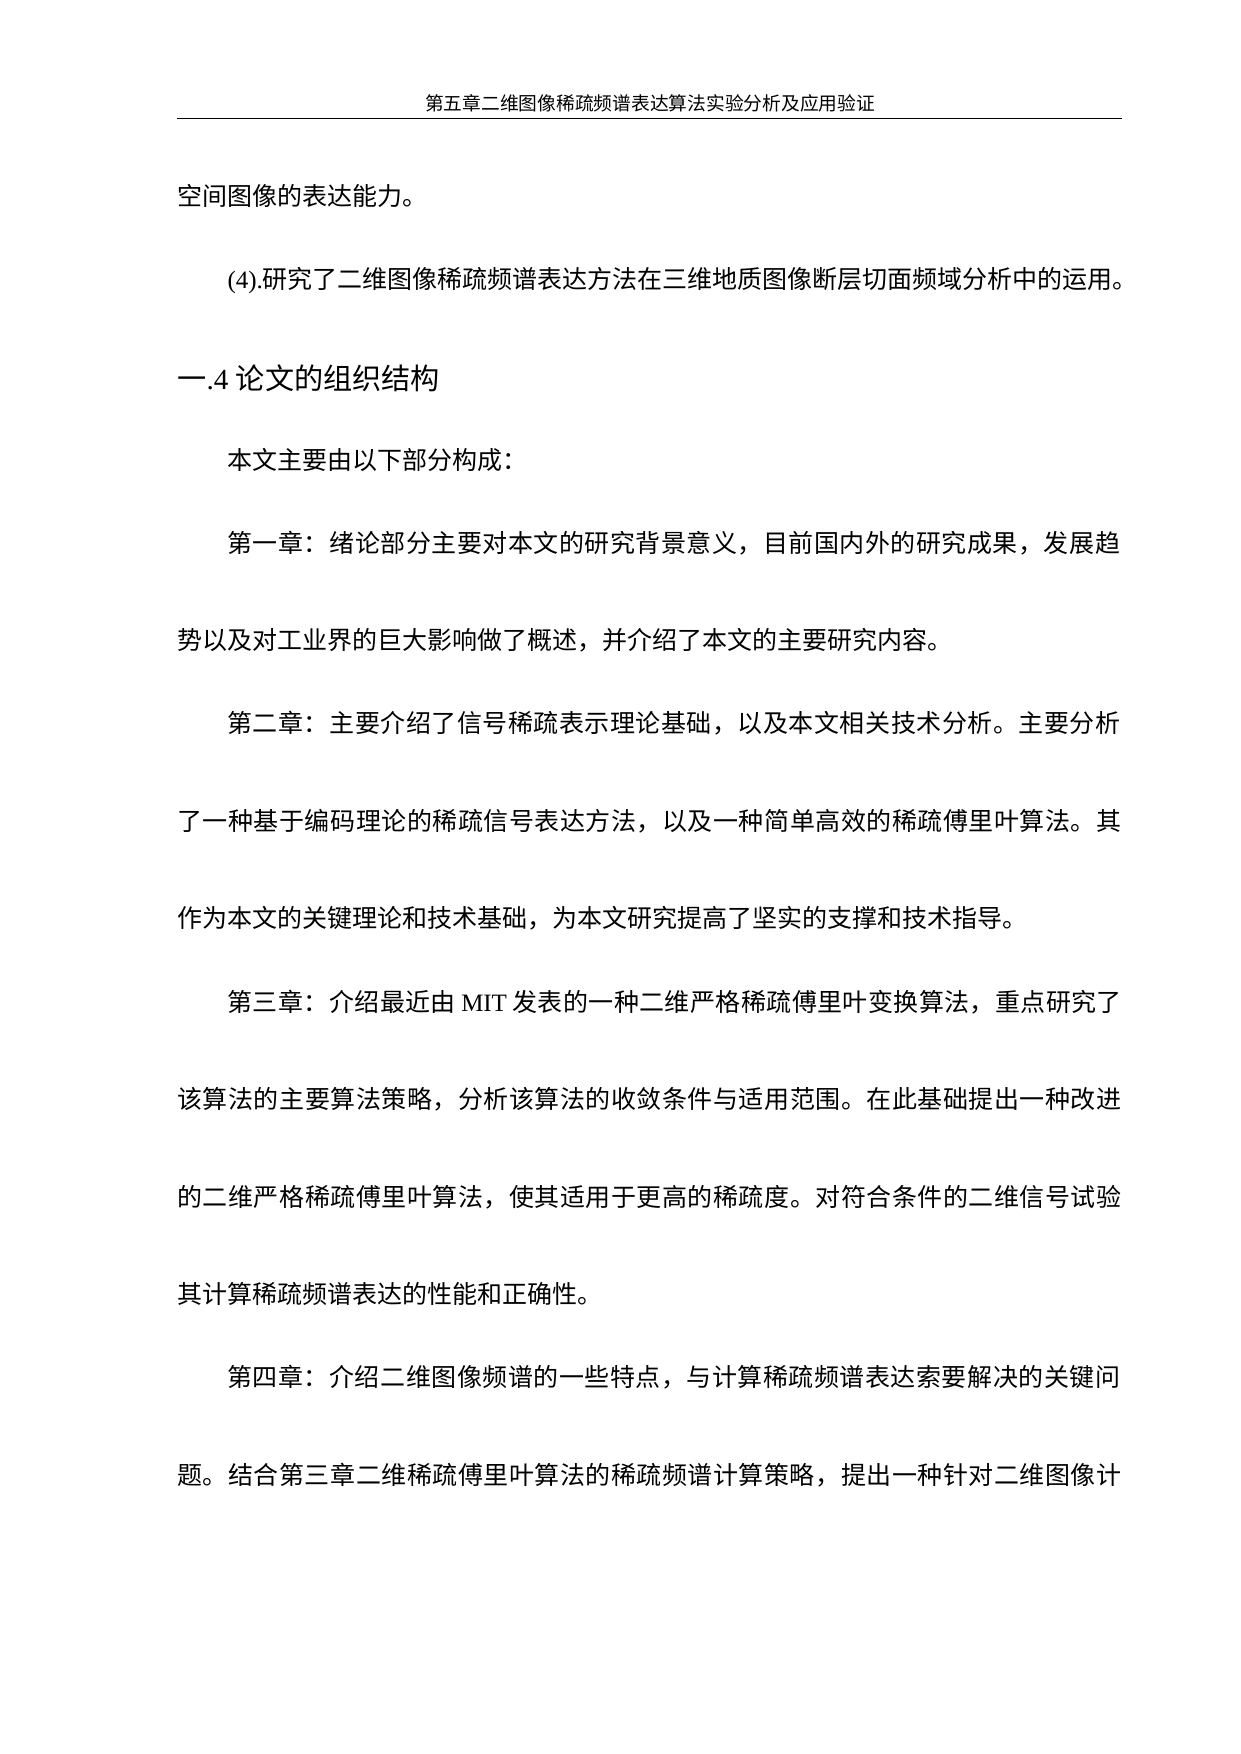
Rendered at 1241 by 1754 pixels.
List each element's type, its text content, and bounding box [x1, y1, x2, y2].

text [177, 162, 1122, 227]
subtitle 论文的组织结构 [177, 344, 1122, 409]
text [177, 1343, 1122, 1506]
text 第一章：绪论部分主要对本文的研究背景意义，目前国内外的研究成果，发展趋势以及对工业界的巨大影响做了概述，并介绍了本文的主要研究内容。 [177, 509, 1122, 671]
text 第二章：主要介绍了信号稀疏表示理论基础，以及本文相关技术分析。主要分析了一种基于编码理论的稀疏信号表达方法，以及一种简单高效的稀疏傅里叶算法。其作为本文的关键理论和技术基础，为本文研究提高了坚实的支撑和技术指导。 [177, 689, 1122, 949]
text 本文主要由以下部分构成： [177, 426, 1122, 491]
text (4).研究了二维图像稀疏频谱表达方法在三维地质图像断层切面频域分析中的运用。 [177, 245, 1122, 310]
text 第三章：介绍最近由MIT发表的一种二维严格稀疏傅里叶变换算法，重点研究了该算法的主要算法策略，分析该算法的收敛条件与适用范围。在此基础提出一种改进的二维严格稀疏傅里叶算法，使其适用于更高的稀疏度。对符合条件的二维信号试验其计算稀疏频谱表达的性能和正确性。 [177, 968, 1122, 1325]
